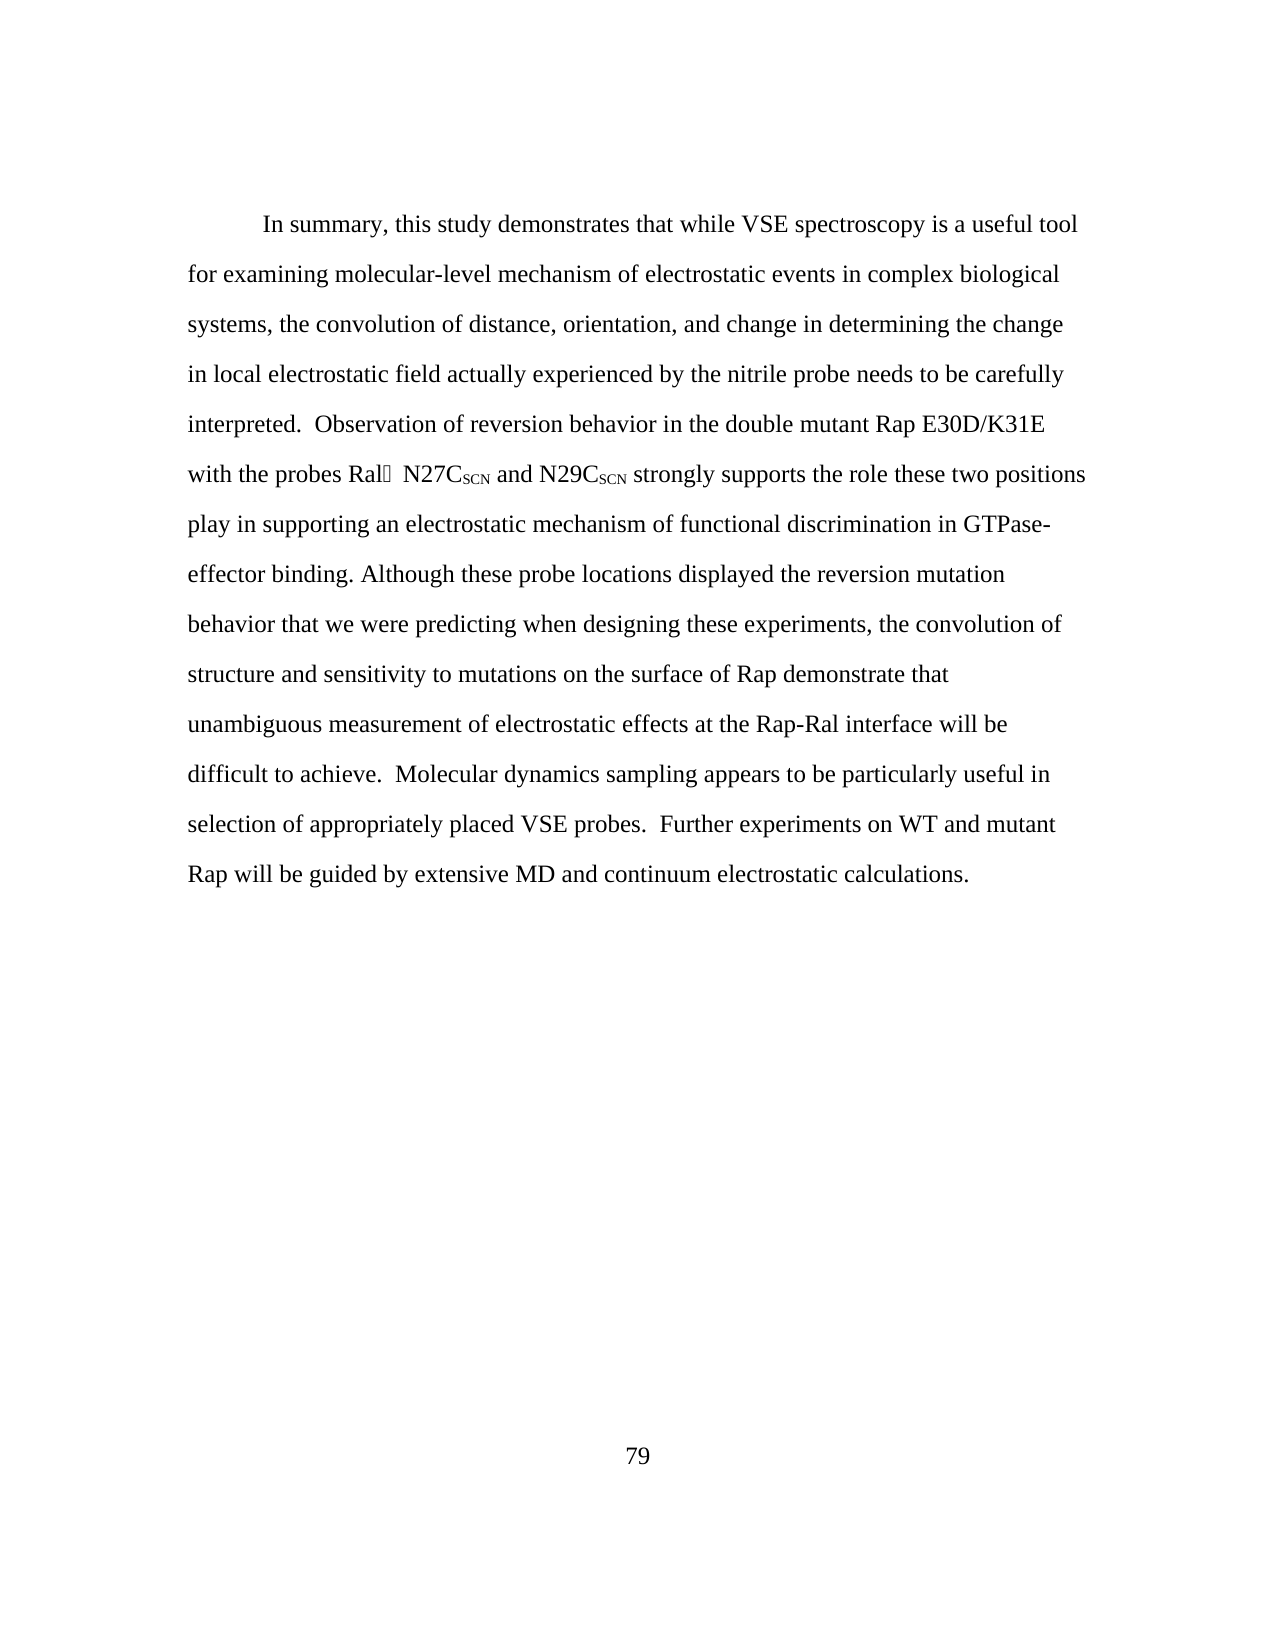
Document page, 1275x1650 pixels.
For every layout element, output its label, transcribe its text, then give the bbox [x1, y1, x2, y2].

text In summary, this study demonstrates that while VSE spectroscopy is a useful tool for examining molecular-level mechanism of electrostatic events in complex biological systems, the convolution of distance, orientation, and change in determining the change in local electrostatic field actually experienced by the nitrile probe needs to be carefully interpreted. Observation of reversion behavior in the double mutant Rap E30D/K31E with the probes Ral N27CSCN and N29CSCN strongly supports the role these two positions play in supporting an electrostatic mechanism of functional discrimination in GTPase-effector binding. Although these probe locations displayed the reversion mutation behavior that we were predicting when designing these experiments, the convolution of structure and sensitivity to mutations on the surface of Rap demonstrate that unambiguous measurement of electrostatic effects at the Rap-Ral interface will be difficult to achieve. Molecular dynamics sampling appears to be particularly useful in selection of appropriately placed VSE probes. Further experiments on WT and mutant Rap will be guided by extensive MD and continuum electrostatic calculations. [187, 187, 1087, 887]
